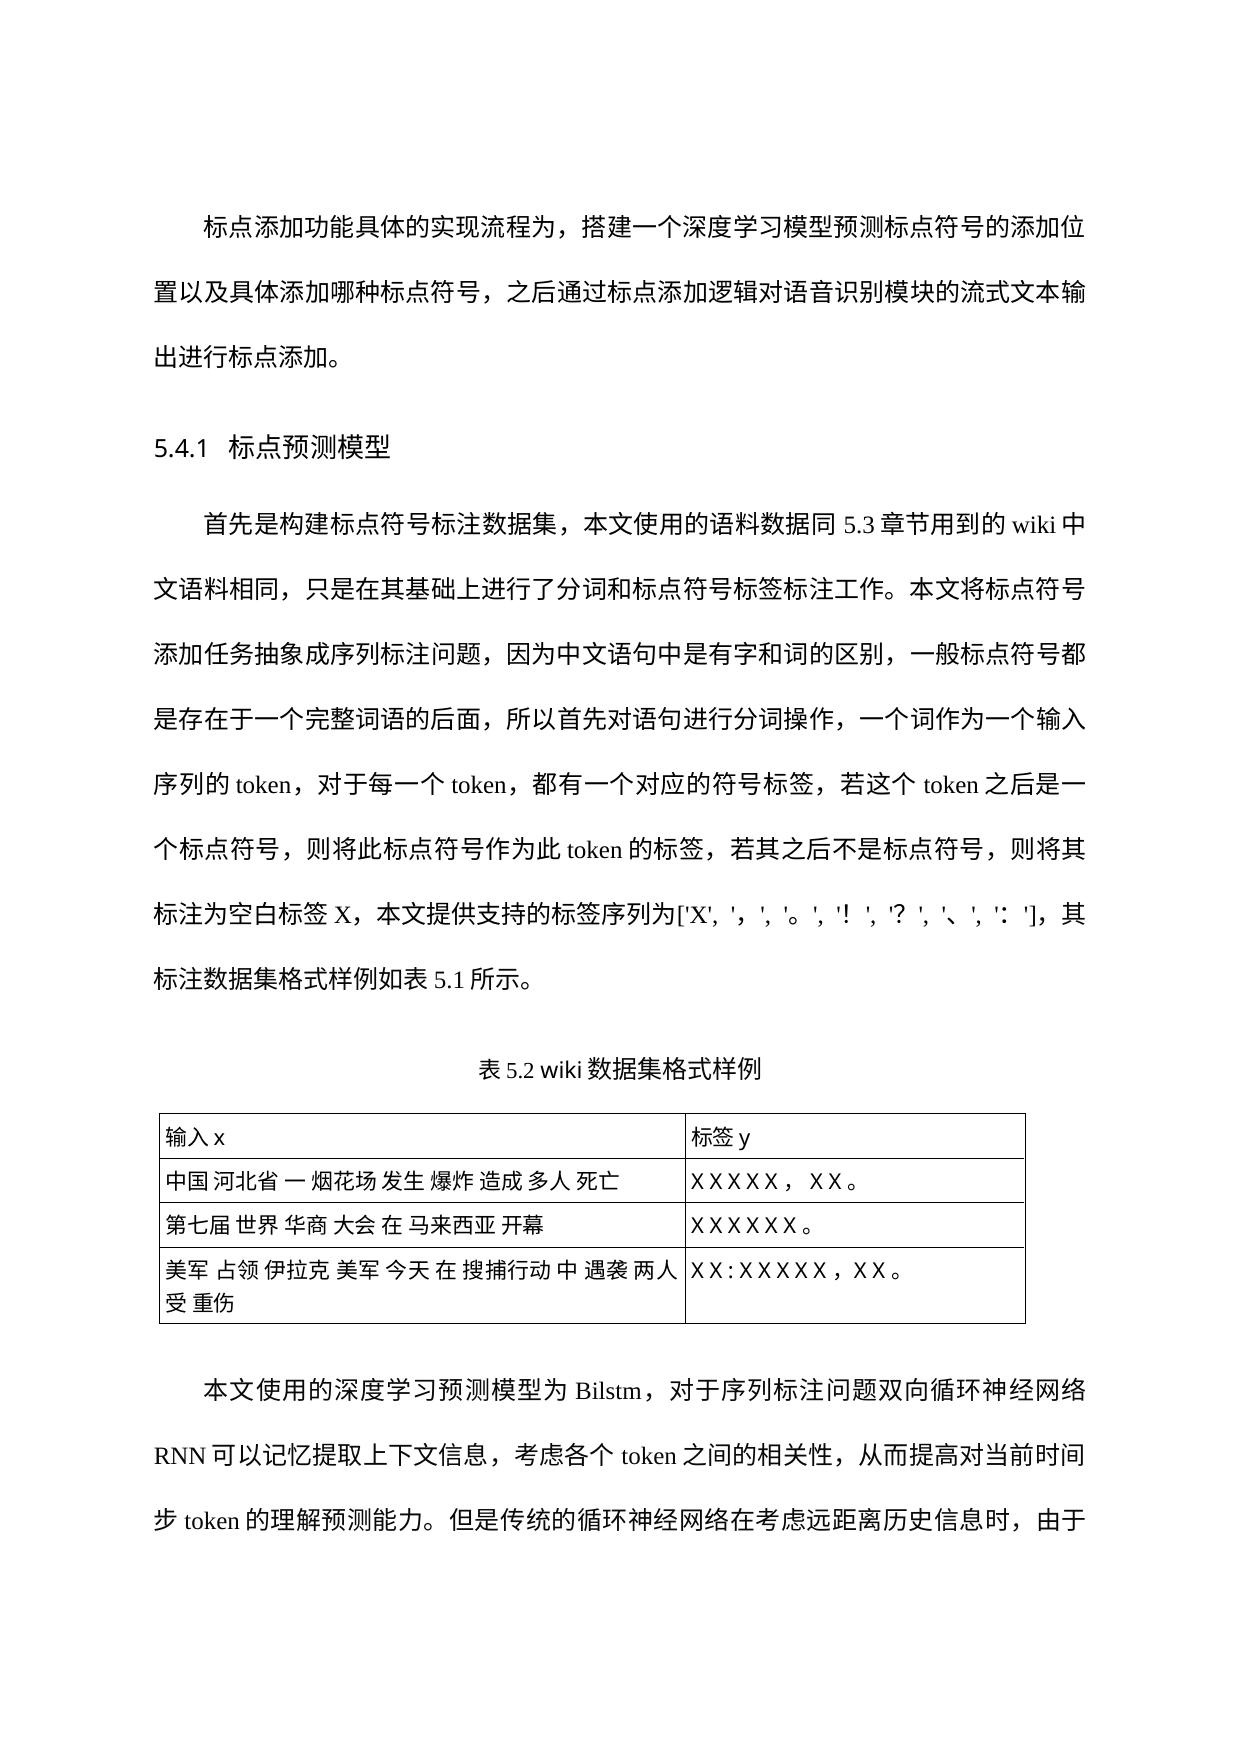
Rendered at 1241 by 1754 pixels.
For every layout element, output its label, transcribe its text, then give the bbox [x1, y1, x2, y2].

table_header 标签y [686, 1114, 1025, 1157]
text 首先是构建标点符号标注数据集，本文使用的语料数据同5.3章节用到的wiki中文语料相同，只是在其基础上进行了分词和标点符号标签标注工作。本文将标点符号添加任务抽象成序列标注问题，因为中文语句中是有字和词的区别，一般标点符号都是存在于一个完整词语的后面，所以首先对语句进行分词操作，一个词作为一个输入序列的token，对于每一个token，都有一个对应的符号标签，若这个token之后是一个标点符号，则将此标点符号作为此token的标签，若其之后不是标点符号，则将其标注为空白标签X，本文提供支持的标签序列为['X', '，', '。', '！', '？', '、', '：']，其标注数据集格式样例如表5.1所示。 [153, 490, 1087, 1010]
text 表5.2 wiki数据集格式样例 [153, 1035, 1087, 1100]
table_cell 美军 占领 伊拉克 美军 今天 在 搜捕行动 中 遇袭 两人 受 重伤 [160, 1248, 685, 1323]
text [153, 1356, 1087, 1551]
table_cell X X : X X X X X ，X X 。 [686, 1246, 1025, 1323]
table_cell 第七届 世界 华商 大会 在 马来西亚 开幕 [160, 1203, 685, 1246]
table_header 输入x [160, 1114, 685, 1157]
table_cell X X X X X X 。 [686, 1202, 1025, 1246]
subtitle 标点预测模型 [153, 413, 1087, 478]
text 标点添加功能具体的实现流程为，搭建一个深度学习模型预测标点符号的添加位置以及具体添加哪种标点符号，之后通过标点添加逻辑对语音识别模块的流式文本输出进行标点添加。 [153, 193, 1087, 388]
table_cell X X X X X ， X X 。 [686, 1158, 1025, 1202]
table_cell 中国 河北省 一 烟花场 发生 爆炸 造成 多人 死亡 [160, 1159, 685, 1202]
